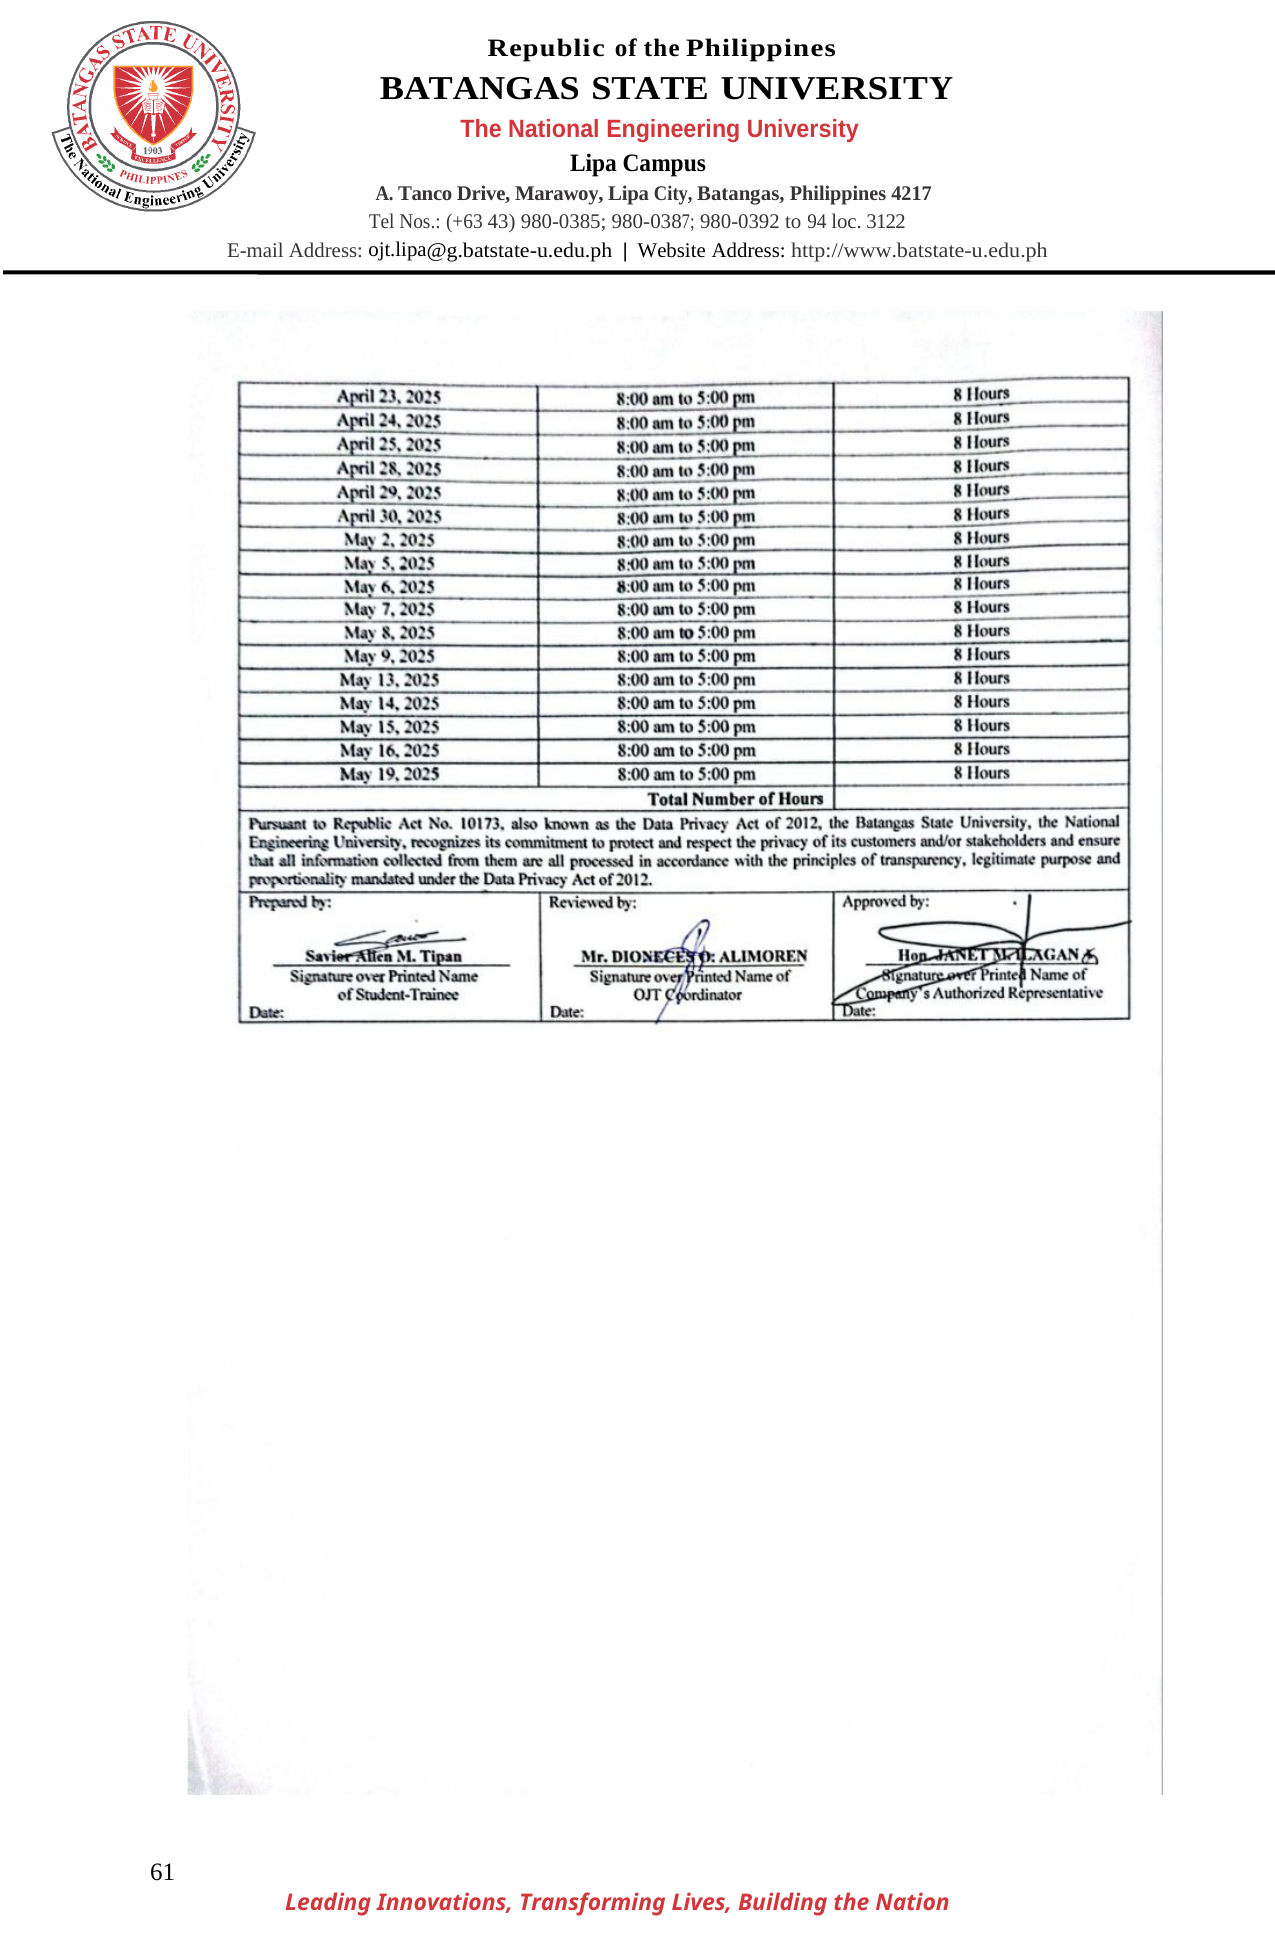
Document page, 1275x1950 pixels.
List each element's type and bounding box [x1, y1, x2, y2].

picture [187, 311, 1163, 1795]
picture [50, 18, 257, 213]
